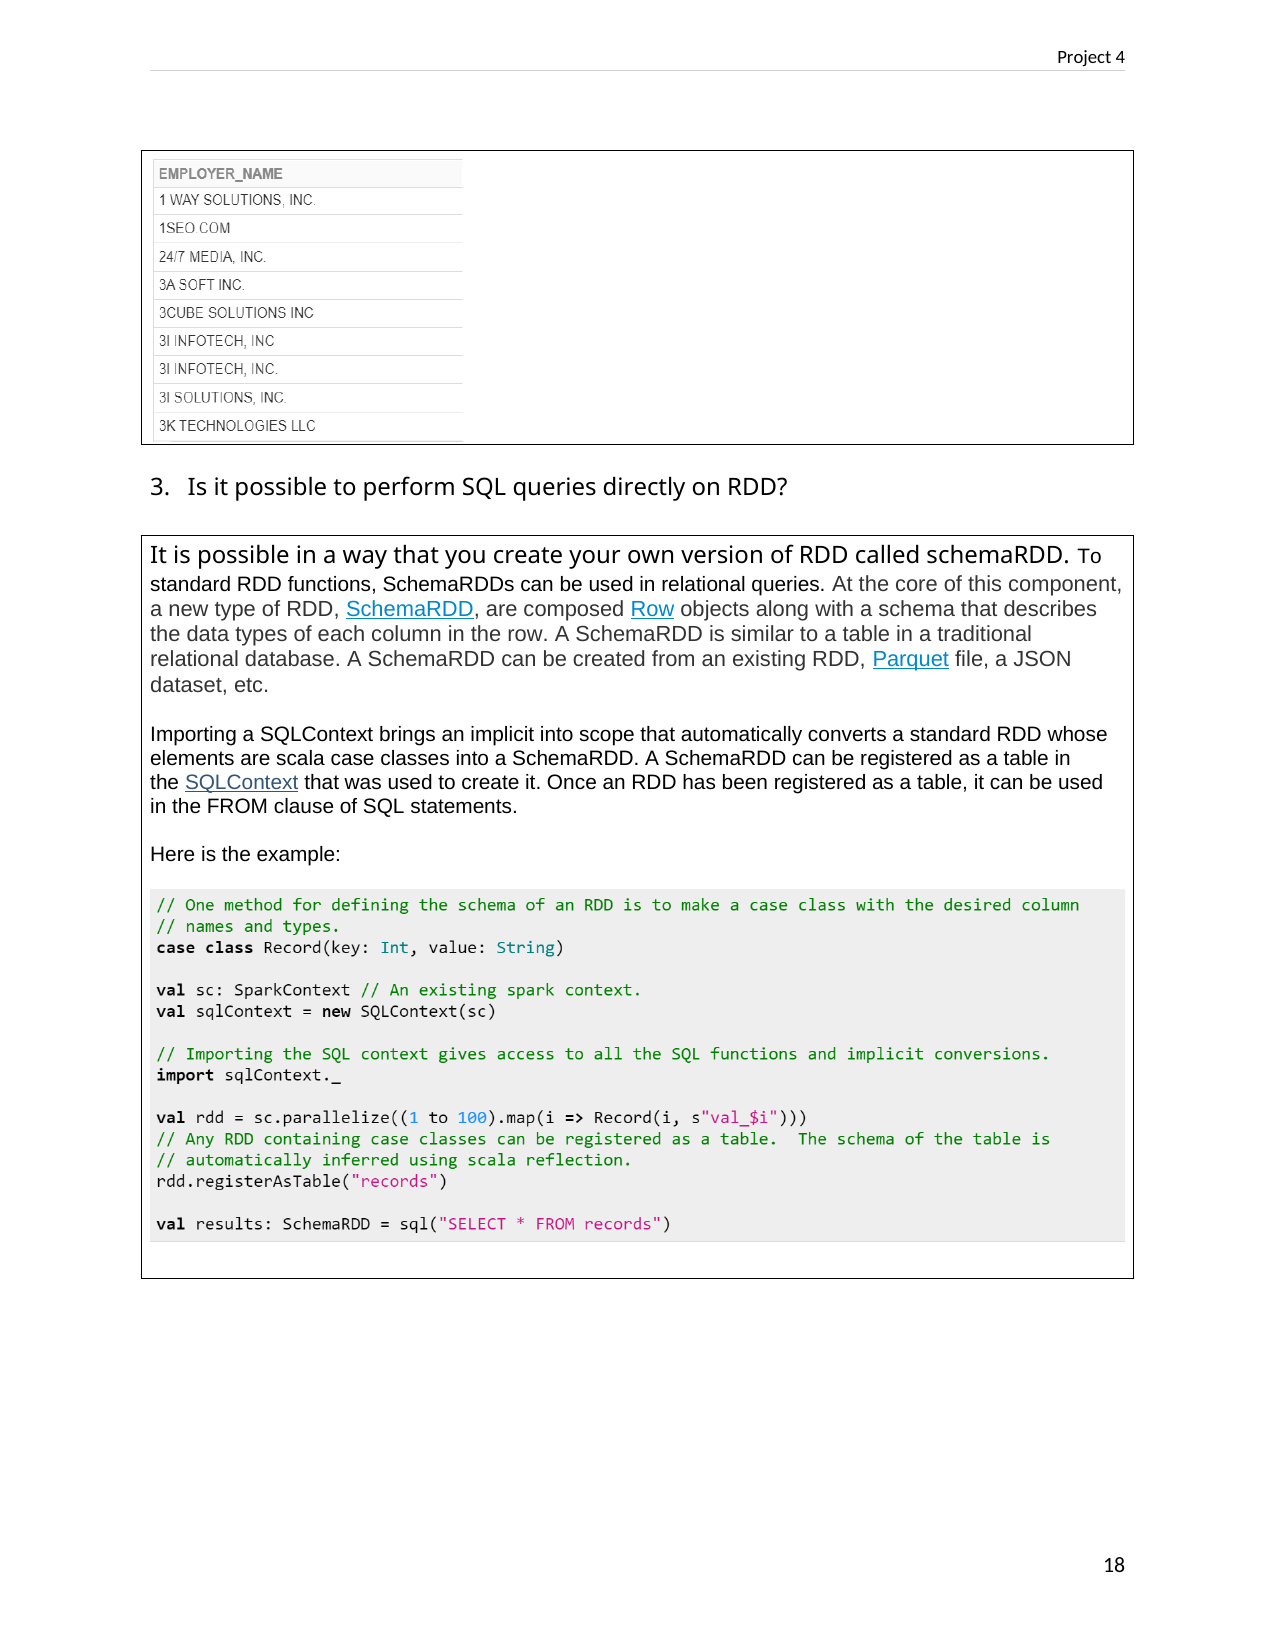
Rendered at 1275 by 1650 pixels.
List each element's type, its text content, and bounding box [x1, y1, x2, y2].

text Importing a SQLContext brings an implicit into scope that automatically converts a standard RDD whose elements are scala case classes into a SchemaRDD. A SchemaRDD can be registered as a table in the SQLContext that was used to create it. Once an RDD has been registered as a table, it can be used in the FROM clause of SQL statements. [150, 722, 1125, 818]
picture [150, 153, 463, 442]
text It is possible in a way that you create your own version of RDD called schemaRDD. To standard RDD functions, SchemaRDDs can be used in relational queries. At the core of this component, a new type of RDD, SchemaRDD, are composed Row objects along with a schema that describes the data types of each column in the row. A SchemaRDD is similar to a table in a traditional relational database. A SchemaRDD can be created from an existing RDD, Parquet file, a JSON dataset, etc. [142, 536, 1133, 697]
list Is it possible to perform SQL queries directly on RDD? [150, 470, 1125, 502]
text Here is the example: [150, 842, 1125, 866]
picture [150, 889, 1125, 1243]
